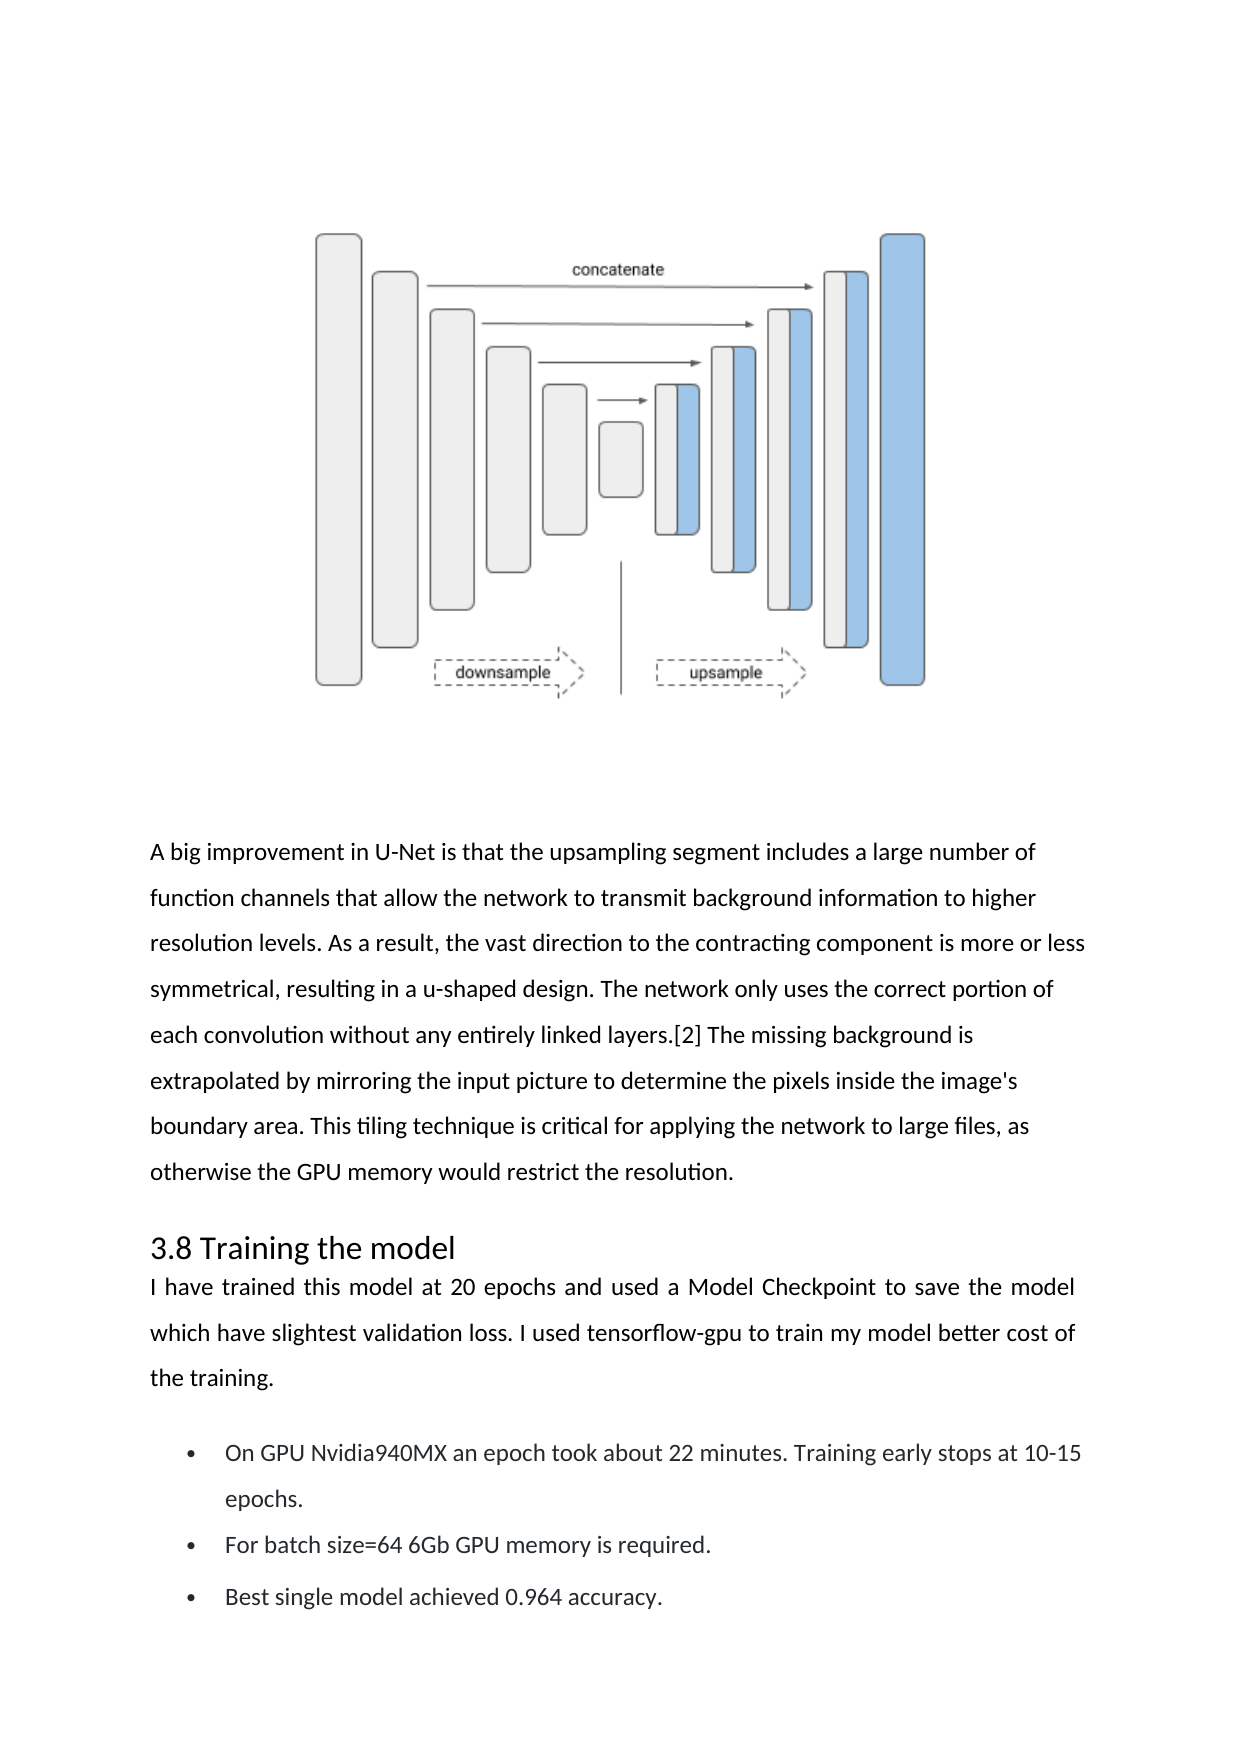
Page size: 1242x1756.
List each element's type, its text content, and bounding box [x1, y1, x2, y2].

subtitle 3.8 Training the model [150, 1227, 1092, 1268]
list On GPU Nvidia940MX an epoch took about 22 minutes. Training early stops at 10-15 epochs. [187, 1437, 1092, 1513]
list Best single model achieved 0.964 accuracy. [187, 1581, 1092, 1611]
text I have trained this model at 20 epochs and used a Model Checkpoint to save the model which have slightest validation loss. I used tensorflow-gpu to train my model better cost of the training. [150, 1271, 1077, 1393]
picture [150, 150, 1088, 777]
text A big improvement in U-Net is that the upsampling segment includes a large number of function channels that allow the network to transmit background information to higher resolution levels. As a result, the vast direction to the contracting component is more or less symmetrical, resulting in a u-shaped design. The network only uses the correct portion of each convolution without any entirely linked layers.[2] The missing background is extrapolated by mirroring the input picture to determine the pixels inside the image's boundary area. This tiling technique is critical for applying the network to large files, as otherwise the GPU memory would restrict the resolution. [150, 836, 1092, 1187]
list For batch size=64 6Gb GPU memory is required. [187, 1529, 1092, 1559]
